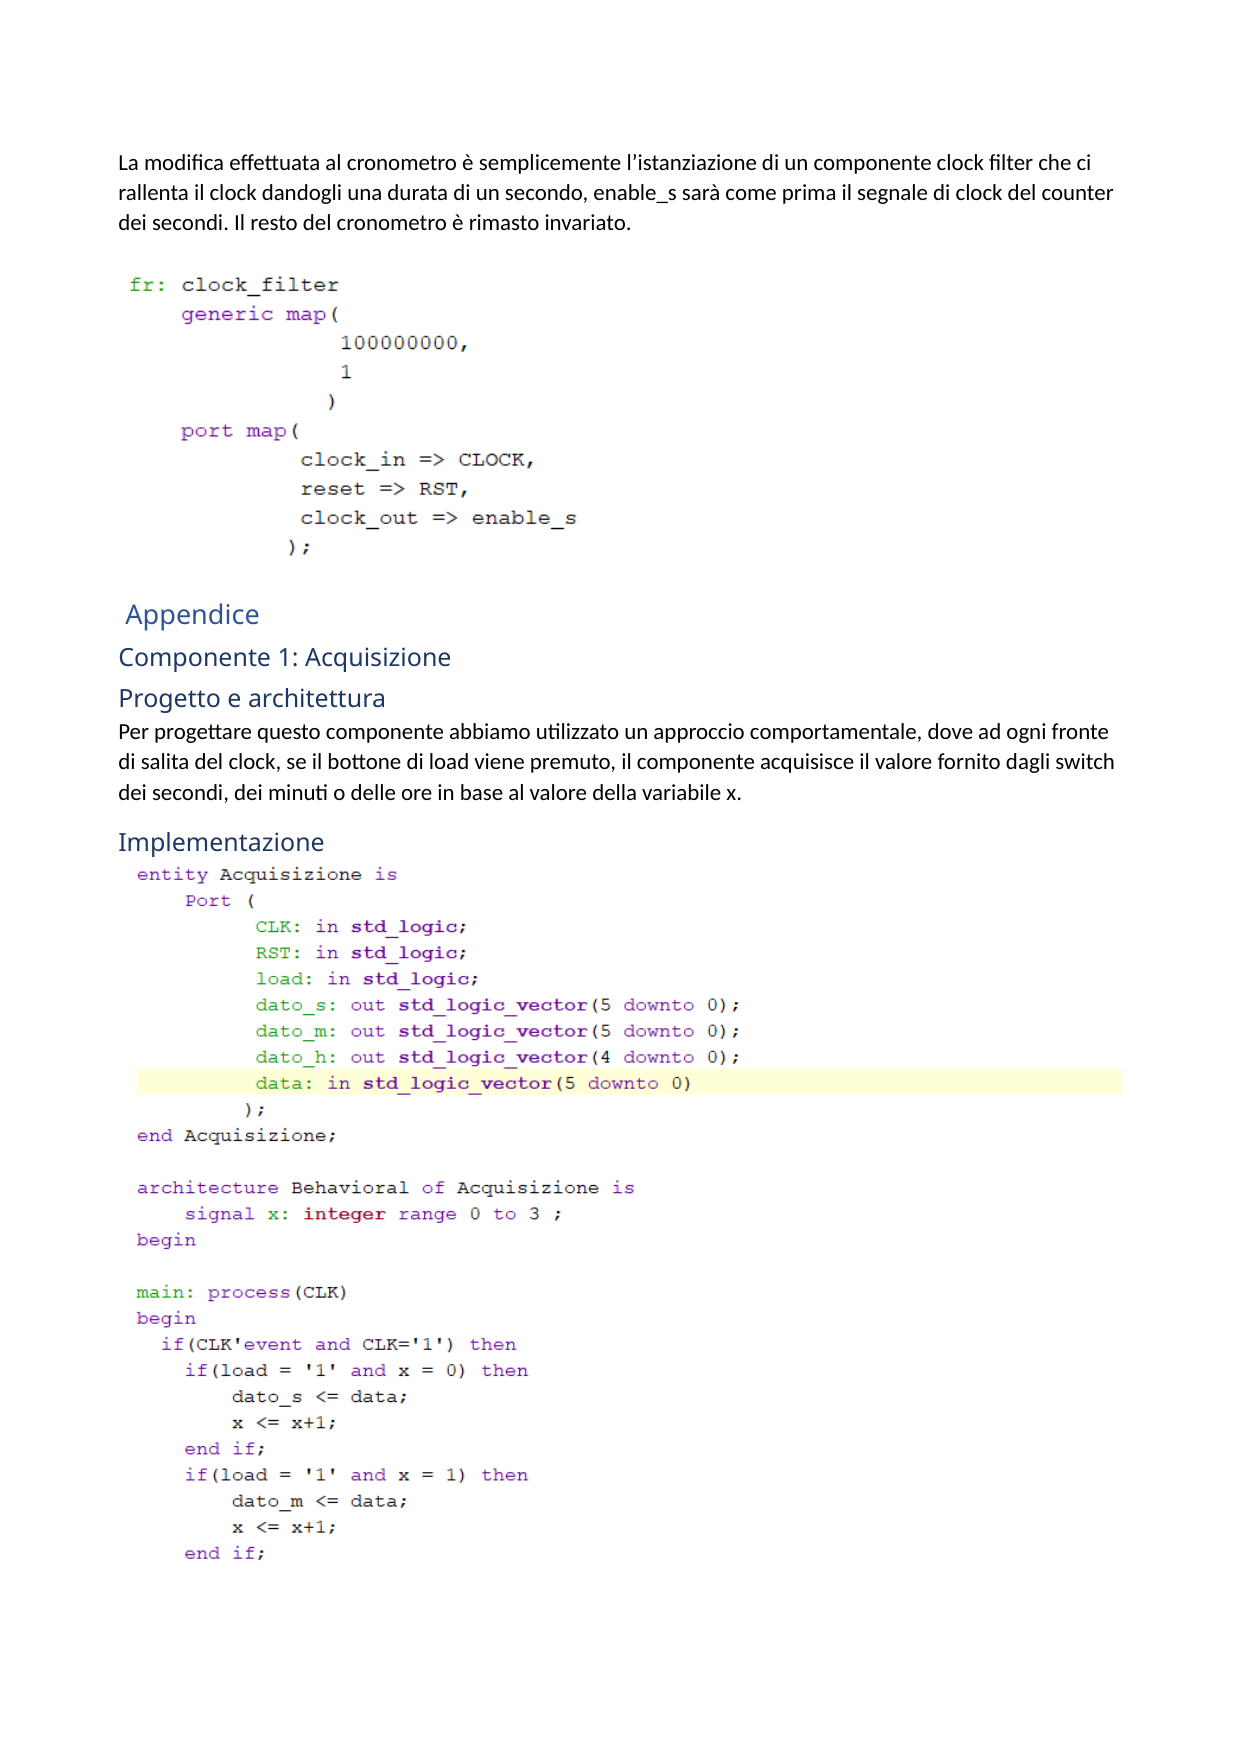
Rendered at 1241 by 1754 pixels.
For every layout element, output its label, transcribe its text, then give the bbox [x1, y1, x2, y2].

subtitle Progetto e architettura [118, 681, 1122, 714]
subtitle Appendice [118, 596, 1122, 632]
picture [118, 861, 1123, 1566]
subtitle Implementazione [118, 824, 1122, 859]
subtitle Componente 1: Acquisizione [118, 639, 1122, 674]
text Per progettare questo componente abbiamo utilizzato un approccio comportamentale, dove ad ogni fronte di salita del clock, se il bottone di load viene premuto, il componente acquisisce il valore fornito dagli switch dei secondi, dei minuti o delle ore in base al valore della variabile x. [118, 717, 1122, 806]
text La modifica effettuata al cronometro è semplicemente l’istanziazione di un componente clock filter che ci rallenta il clock dandogli una durata di un secondo, enable_s sarà come prima il segnale di clock del counter dei secondi. Il resto del cronometro è rimasto invariato. [118, 148, 1122, 236]
picture [118, 255, 1123, 577]
